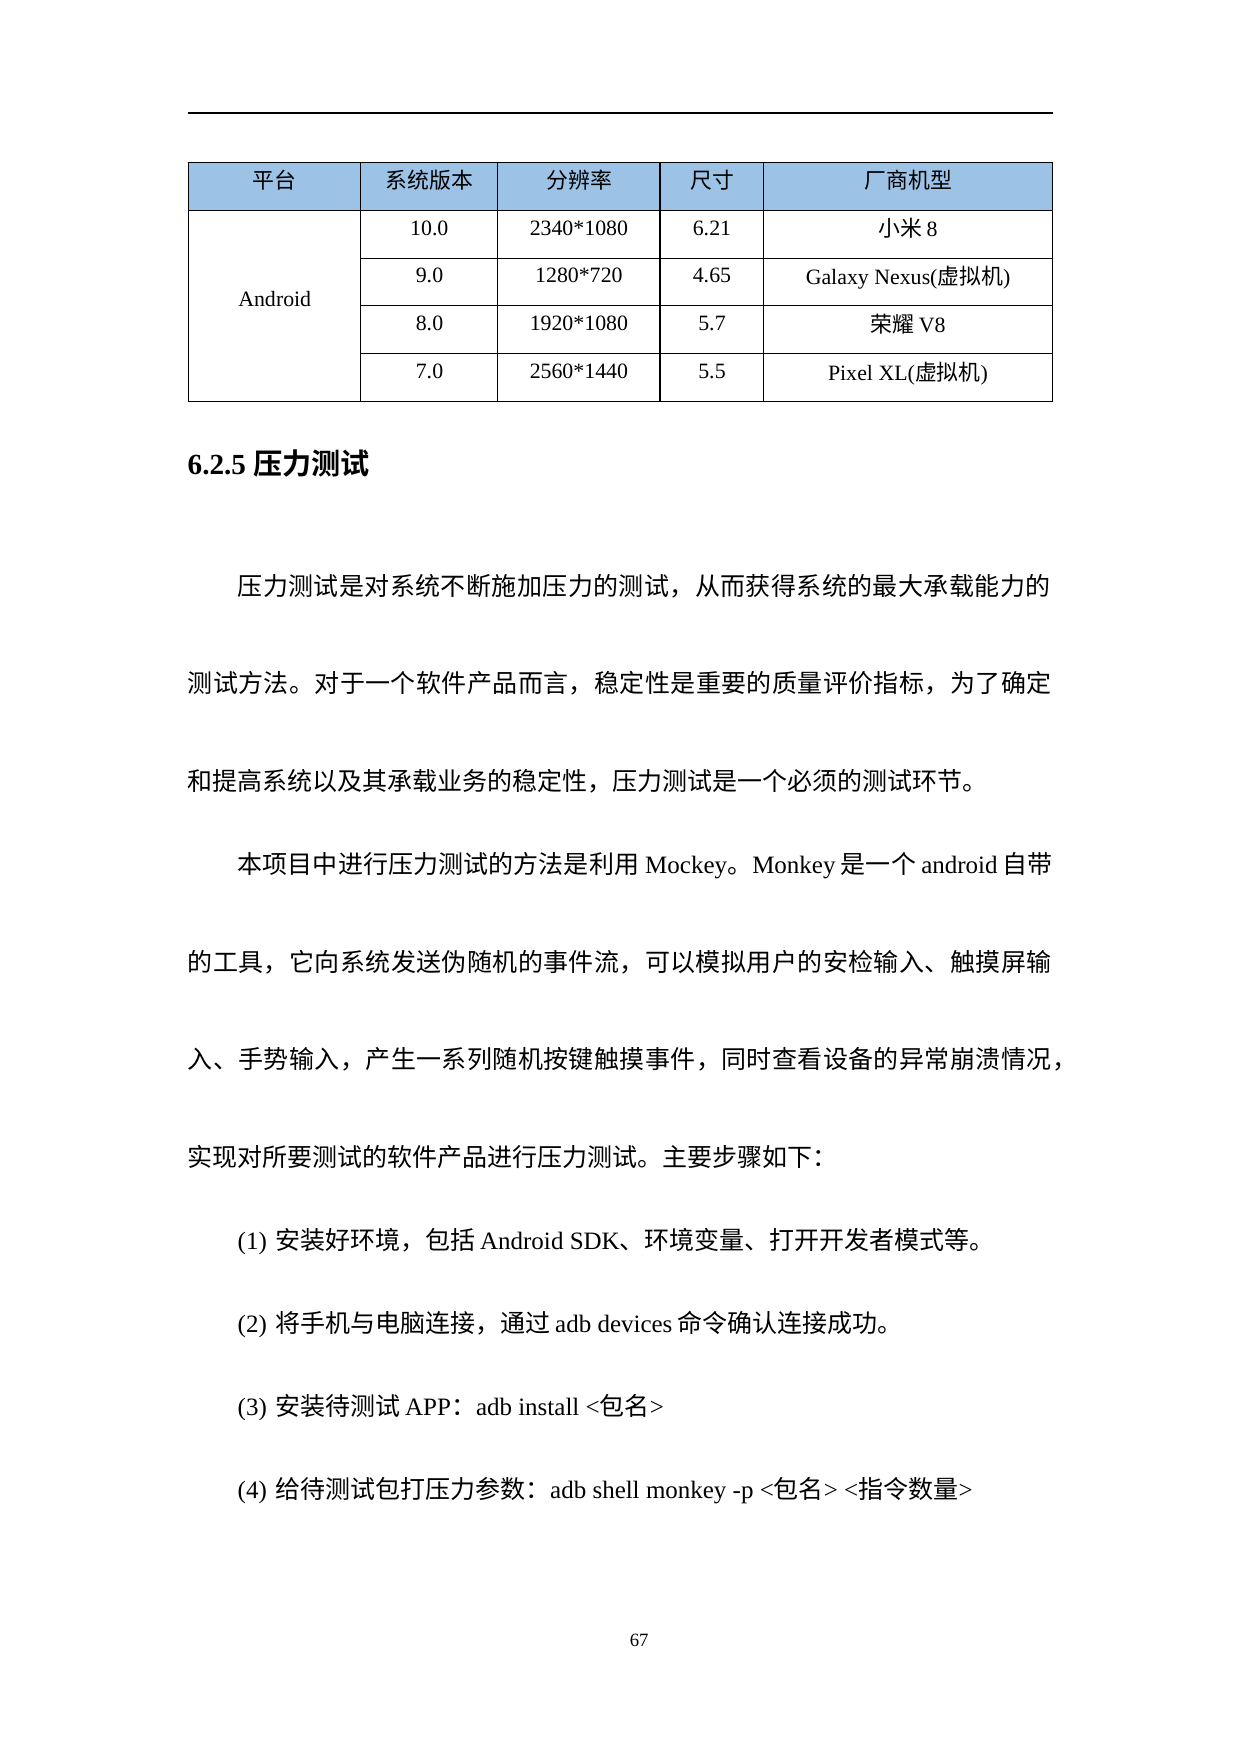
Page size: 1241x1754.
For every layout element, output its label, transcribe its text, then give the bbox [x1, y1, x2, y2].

table_header 系统版本 [361, 163, 497, 210]
table_cell 5.7 [661, 306, 763, 353]
text 本项目中进行压力测试的方法是利用Mockey。Monkey是一个android自带的工具，它向系统发送伪随机的事件流，可以模拟用户的安检输入、触摸屏输入、手势输入，产生一系列随机按键触摸事件，同时查看设备的异常崩溃情况，实现对所要测试的软件产品进行压力测试。主要步骤如下： [187, 830, 1053, 1188]
table_cell 1920*1080 [498, 306, 659, 353]
table_cell 1280*720 [498, 259, 659, 305]
table_cell 8.0 [361, 306, 497, 353]
table_header 分辨率 [498, 163, 659, 210]
table_cell 9.0 [361, 259, 497, 305]
table_header 平台 [189, 163, 360, 210]
list 安装待测试APP：adb install <包名> [187, 1372, 1053, 1437]
table_cell 小米8 [764, 211, 1052, 258]
table_cell Pixel XL(虚拟机) [764, 354, 1052, 401]
table_cell 10.0 [361, 211, 497, 258]
table_cell 荣耀V8 [764, 306, 1052, 353]
table_cell Android [189, 211, 360, 401]
list 安装好环境，包括Android SDK、环境变量、打开开发者模式等。 [187, 1206, 1053, 1271]
table_cell 5.5 [661, 354, 763, 401]
table_cell 6.21 [661, 211, 763, 258]
subtitle 6.2.5 压力测试 [187, 429, 1053, 494]
table_header 尺寸 [661, 163, 763, 210]
table_header 厂商机型 [764, 163, 1052, 210]
list 将手机与电脑连接，通过adb devices命令确认连接成功。 [187, 1289, 1053, 1354]
table_cell 7.0 [361, 354, 497, 401]
table_cell Galaxy Nexus(虚拟机) [764, 259, 1052, 305]
list 给待测试包打压力参数：adb shell monkey -p <包名> <指令数量> [187, 1455, 1053, 1520]
table_cell 4.65 [661, 259, 763, 305]
table_cell 2340*1080 [498, 211, 659, 258]
table_cell 2560*1440 [498, 354, 659, 401]
text 压力测试是对系统不断施加压力的测试，从而获得系统的最大承载能力的测试方法。对于一个软件产品而言，稳定性是重要的质量评价指标，为了确定和提高系统以及其承载业务的稳定性，压力测试是一个必须的测试环节。 [187, 552, 1053, 812]
